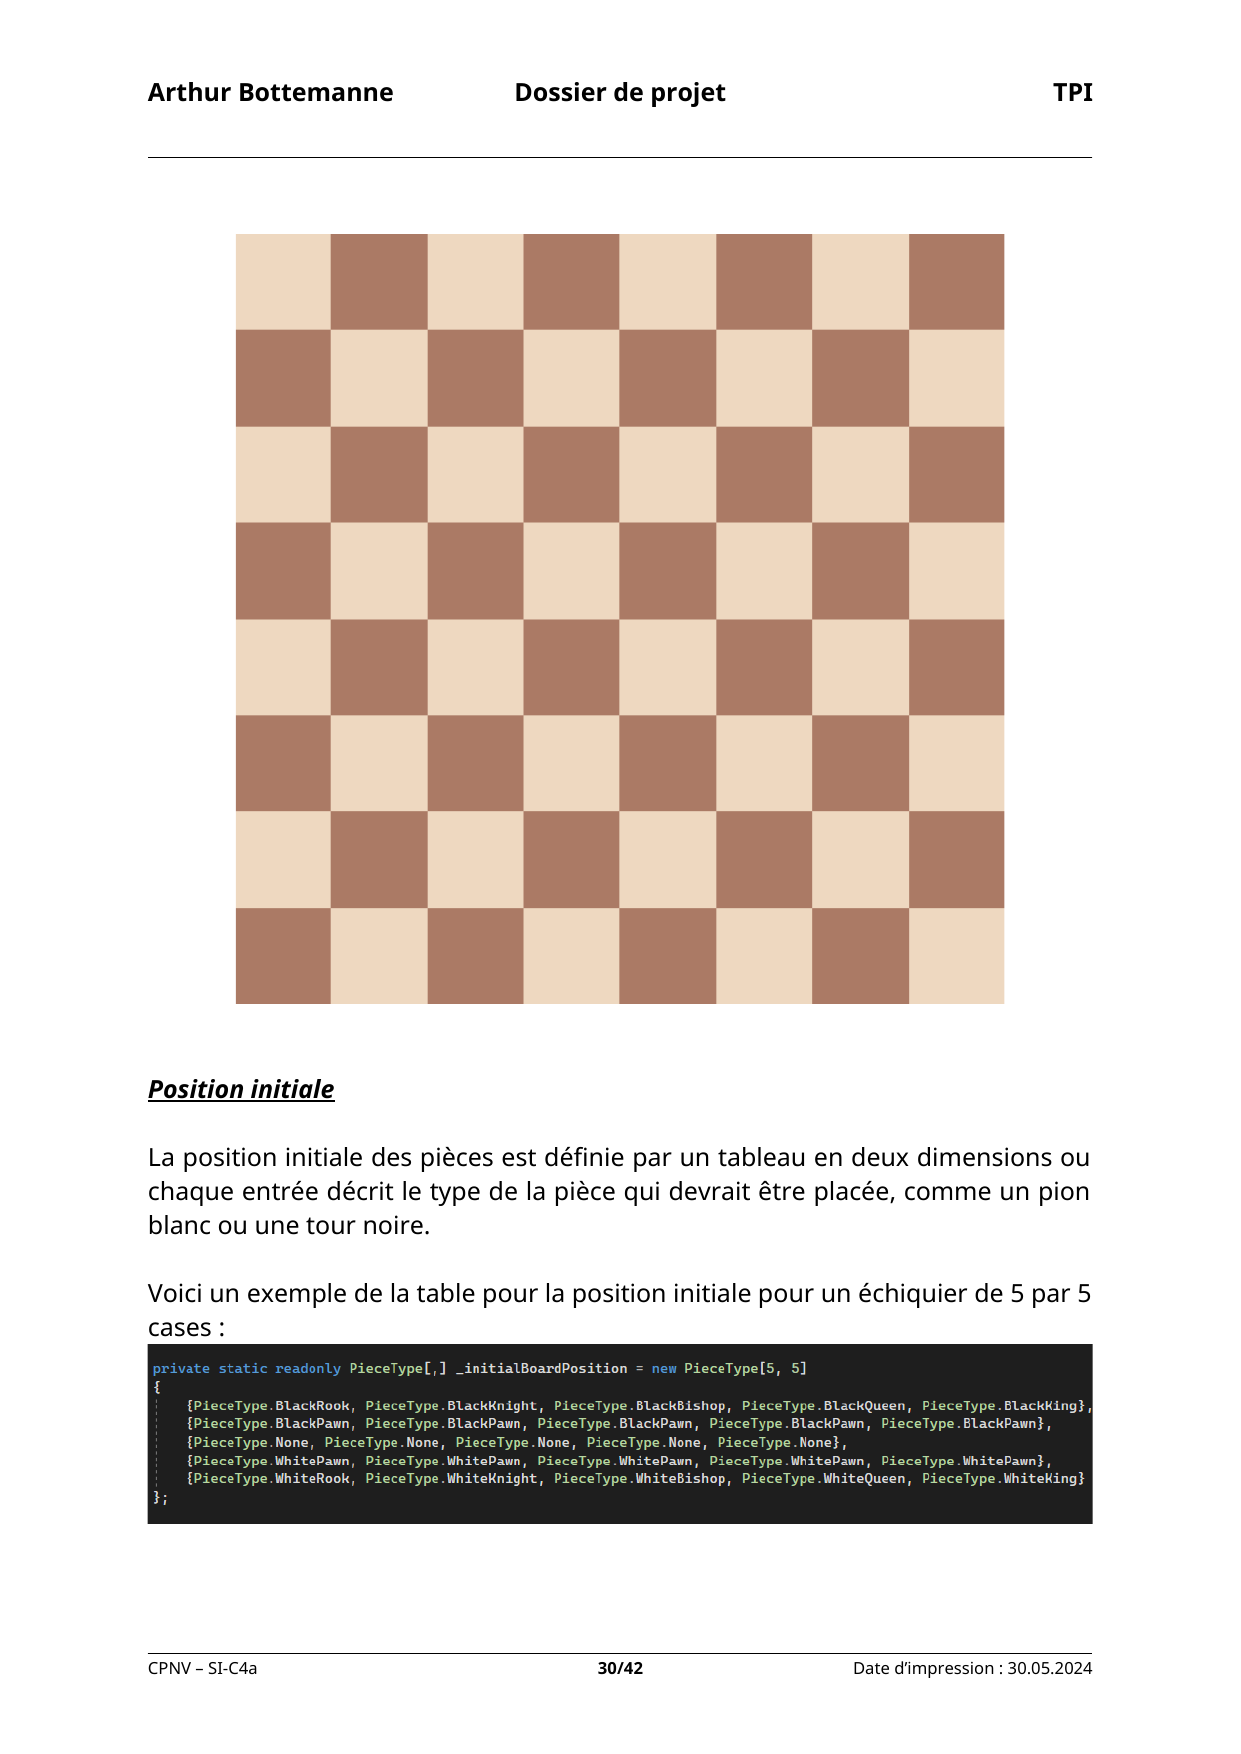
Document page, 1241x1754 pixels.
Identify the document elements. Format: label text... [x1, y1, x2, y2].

picture [235, 234, 1005, 1004]
picture [147, 1344, 1093, 1524]
subtitle Position initiale [148, 1072, 1092, 1106]
text Voici un exemple de la table pour la position initiale pour un échiquier de 5 par 5 cases : [148, 1276, 1092, 1344]
text La position initiale des pièces est définie par un tableau en deux dimensions ou chaque entrée décrit le type de la pièce qui devrait être placée, comme un pion blanc ou une tour noire. [148, 1140, 1092, 1242]
